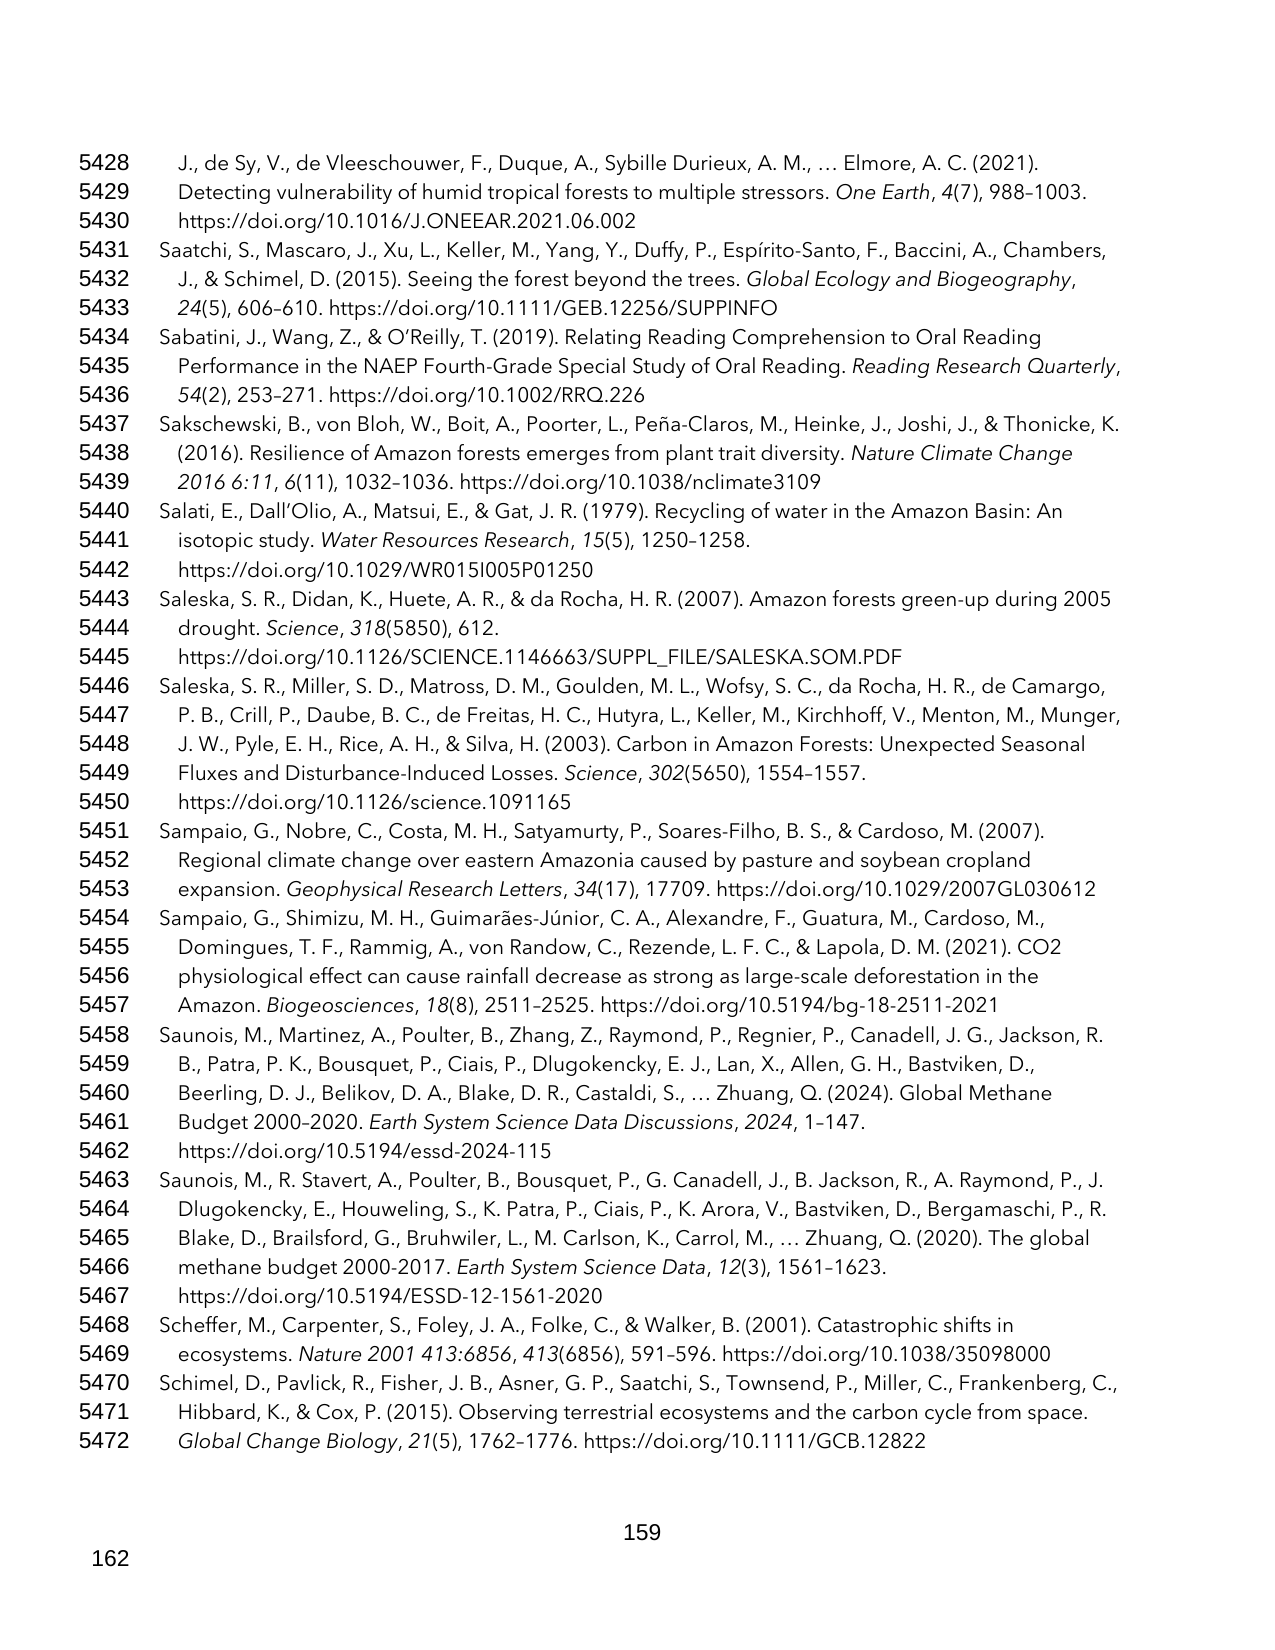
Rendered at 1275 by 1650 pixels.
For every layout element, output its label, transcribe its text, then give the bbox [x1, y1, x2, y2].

text Saleska, S. R., Miller, S. D., Matross, D. M., Goulden, M. L., Wofsy, S. C., da Rocha, H. R., de Camargo, P. B., Crill, P., Daube, B. C., de Freitas, H. C., Hutyra, L., Keller, M., Kirchhoff, V., Menton, M., Munger, J. W., Pyle, E. H., Rice, A. H., & Silva, H. (2003). Carbon in Amazon Forests: Unexpected Seasonal Fluxes and Disturbance-Induced Losses. Science, 302(5650), 1554–1557. https://doi.org/10.1126/science.1091165 [159, 673, 1125, 815]
text Sakschewski, B., von Bloh, W., Boit, A., Poorter, L., Peña-Claros, M., Heinke, J., Joshi, J., & Thonicke, K. (2016). Resilience of Amazon forests emerges from plant trait diversity. Nature Climate Change 2016 6:11, 6(11), 1032–1036. https://doi.org/10.1038/nclimate3109 [159, 412, 1125, 495]
text Saatchi, S., Mascaro, J., Xu, L., Keller, M., Yang, Y., Duffy, P., Espírito-Santo, F., Baccini, A., Chambers, J., & Schimel, D. (2015). Seeing the forest beyond the trees. Global Ecology and Biogeography, 24(5), 606–610. https://doi.org/10.1111/GEB.12256/SUPPINFO [159, 237, 1125, 321]
text Schimel, D., Pavlick, R., Fisher, J. B., Asner, G. P., Saatchi, S., Townsend, P., Miller, C., Frankenberg, C., Hibbard, K., & Cox, P. (2015). Observing terrestrial ecosystems and the carbon cycle from space. Global Change Biology, 21(5), 1762–1776. https://doi.org/10.1111/GCB.12822 [159, 1371, 1125, 1454]
text Saleska, S. R., Didan, K., Huete, A. R., & da Rocha, H. R. (2007). Amazon forests green-up during 2005 drought. Science, 318(5850), 612. https://doi.org/10.1126/SCIENCE.1146663/SUPPL_FILE/SALESKA.SOM.PDF [159, 586, 1125, 669]
text Sampaio, G., Nobre, C., Costa, M. H., Satyamurty, P., Soares-Filho, B. S., & Cardoso, M. (2007). Regional climate change over eastern Amazonia caused by pasture and soybean cropland expansion. Geophysical Research Letters, 34(17), 17709. https://doi.org/10.1029/2007GL030612 [159, 818, 1125, 902]
text Salati, E., Dall’Olio, A., Matsui, E., & Gat, J. R. (1979). Recycling of water in the Amazon Basin: An isotopic study. Water Resources Research, 15(5), 1250–1258. https://doi.org/10.1029/WR015I005P01250 [159, 499, 1125, 582]
text Sampaio, G., Shimizu, M. H., Guimarães-Júnior, C. A., Alexandre, F., Guatura, M., Cardoso, M., Domingues, T. F., Rammig, A., von Randow, C., Rezende, L. F. C., & Lapola, D. M. (2021). CO2 physiological effect can cause rainfall decrease as strong as large-scale deforestation in the Amazon. Biogeosciences, 18(8), 2511–2525. https://doi.org/10.5194/bg-18-2511-2021 [159, 906, 1125, 1018]
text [159, 150, 1125, 233]
text Sabatini, J., Wang, Z., & O’Reilly, T. (2019). Relating Reading Comprehension to Oral Reading Performance in the NAEP Fourth-Grade Special Study of Oral Reading. Reading Research Quarterly, 54(2), 253–271. https://doi.org/10.1002/RRQ.226 [159, 324, 1125, 408]
text Saunois, M., R. Stavert, A., Poulter, B., Bousquet, P., G. Canadell, J., B. Jackson, R., A. Raymond, P., J. Dlugokencky, E., Houweling, S., K. Patra, P., Ciais, P., K. Arora, V., Bastviken, D., Bergamaschi, P., R. Blake, D., Brailsford, G., Bruhwiler, L., M. Carlson, K., Carrol, M., … Zhuang, Q. (2020). The global methane budget 2000-2017. Earth System Science Data, 12(3), 1561–1623. https://doi.org/10.5194/ESSD-12-1561-2020 [159, 1167, 1125, 1309]
text Scheffer, M., Carpenter, S., Foley, J. A., Folke, C., & Walker, B. (2001). Catastrophic shifts in ecosystems. Nature 2001 413:6856, 413(6856), 591–596. https://doi.org/10.1038/35098000 [159, 1312, 1125, 1367]
text Saunois, M., Martinez, A., Poulter, B., Zhang, Z., Raymond, P., Regnier, P., Canadell, J. G., Jackson, R. B., Patra, P. K., Bousquet, P., Ciais, P., Dlugokencky, E. J., Lan, X., Allen, G. H., Bastviken, D., Beerling, D. J., Belikov, D. A., Blake, D. R., Castaldi, S., … Zhuang, Q. (2024). Global Methane Budget 2000–2020. Earth System Science Data Discussions, 2024, 1–147. https://doi.org/10.5194/essd-2024-115 [159, 1022, 1125, 1163]
